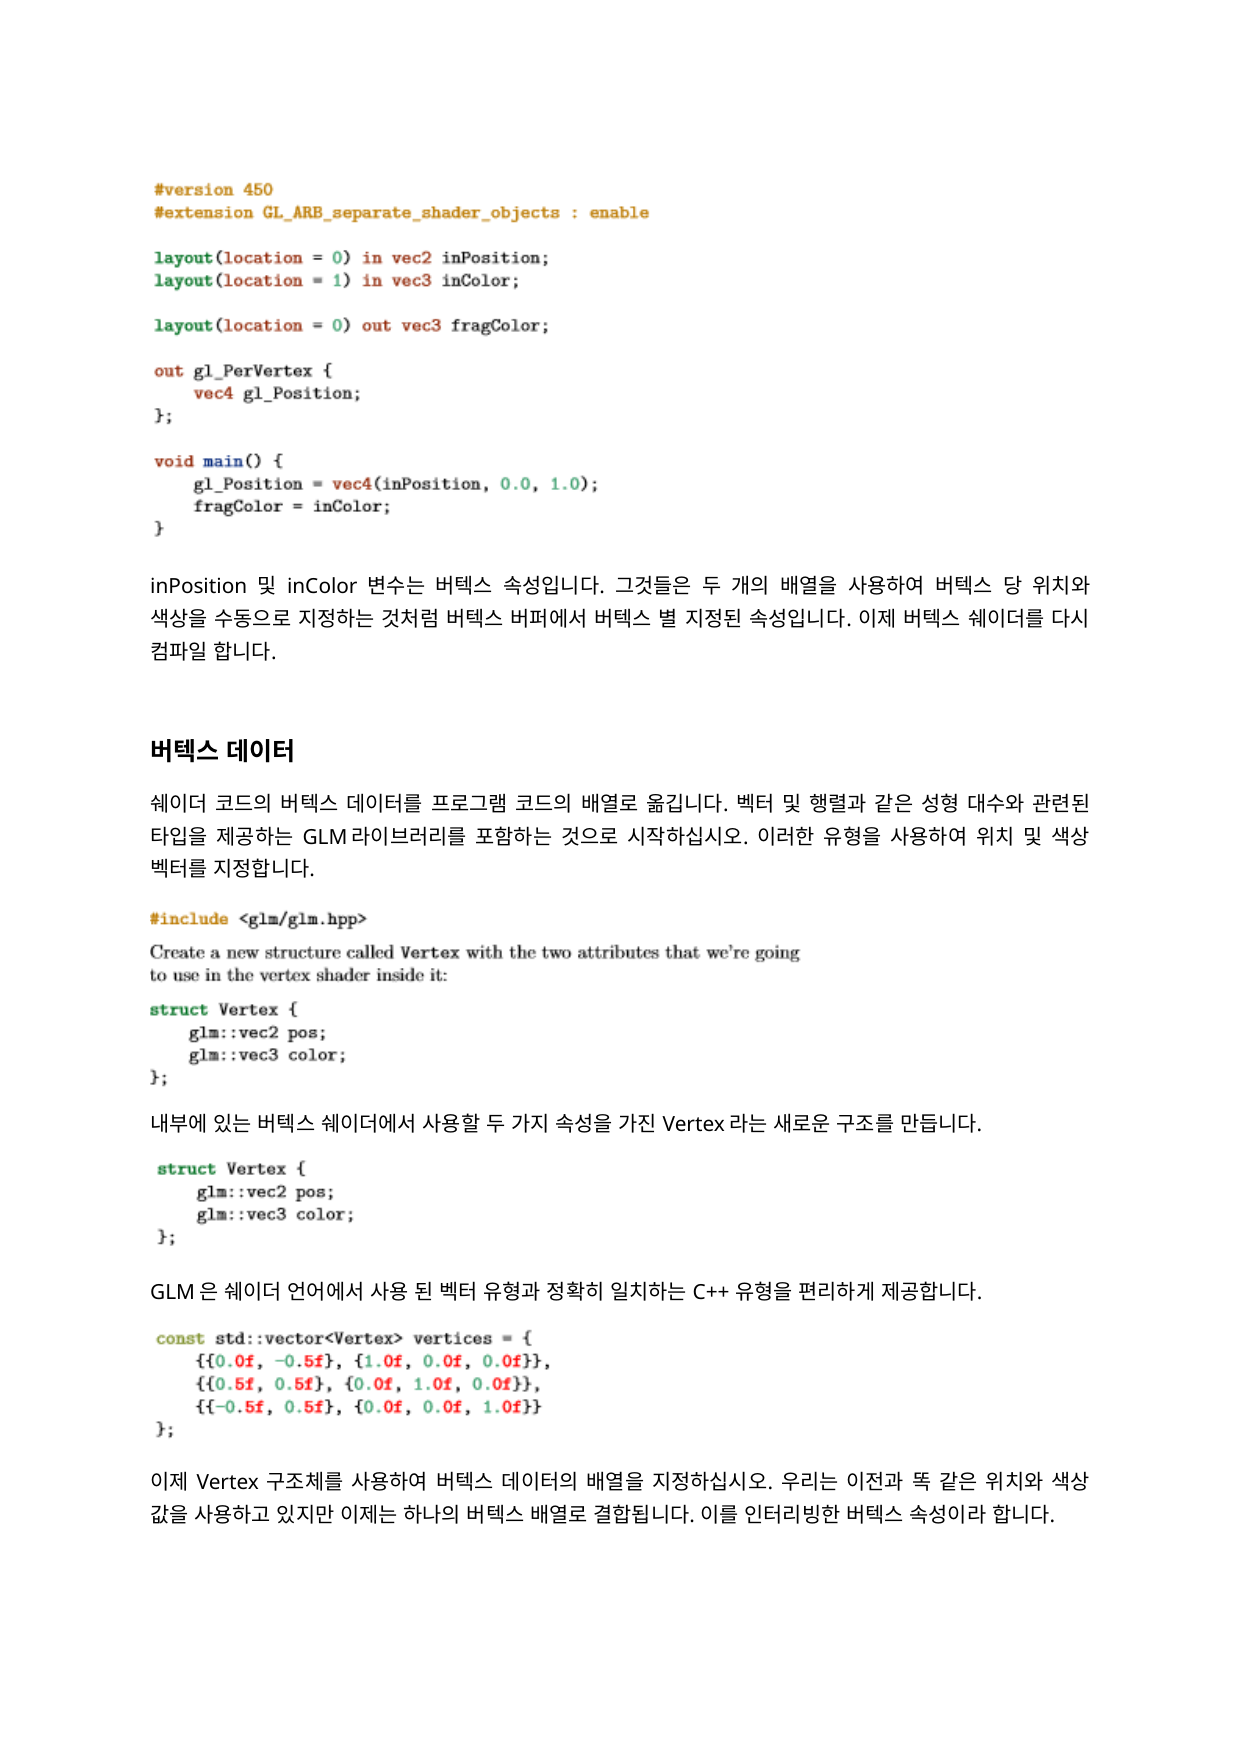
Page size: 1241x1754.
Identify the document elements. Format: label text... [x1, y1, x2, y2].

text 이제 Vertex 구조체를 사용하여 버텍스 데이터의 배열을 지정하십시오. 우리는 이전과 똑 같은 위치와 색상 값을 사용하고 있지만 이제는 하나의 버텍스 배열로 결합됩니다. 이를 인터리빙한 버텍스 속성이라 합니다. [150, 1465, 1090, 1528]
text GLM은 쉐이더 언어에서 사용 된 벡터 유형과 정확히 일치하는 C++ 유형을 편리하게 제공합니다. [150, 1275, 1090, 1305]
picture [150, 1324, 557, 1447]
text 내부에 있는 버텍스 쉐이더에서 사용할 두 가지 속성을 가진 Vertex라는 새로운 구조를 만듭니다. [150, 1107, 1090, 1137]
picture [150, 177, 657, 551]
text 쉐이더 코드의 버텍스 데이터를 프로그램 코드의 배열로 옮깁니다. 벡터 및 행렬과 같은 성형 대수와 관련된 타입을 제공하는 GLM라이브러리를 포함하는 것으로 시작하십시오. 이러한 유형을 사용하여 위치 및 색상 벡터를 지정합니다. [150, 787, 1090, 883]
text 버텍스 데이터 [150, 732, 1090, 768]
picture [150, 902, 810, 1088]
text inPosition 및 inColor 변수는 버텍스 속성입니다. 그것들은 두 개의 배열을 사용하여 버텍스 당 위치와 색상을 수동으로 지정하는 것처럼 버텍스 버퍼에서 버텍스 별 지정된 속성입니다. 이제 버텍스 쉐이더를 다시 컴파일 합니다. [150, 569, 1090, 665]
picture [150, 1156, 366, 1257]
